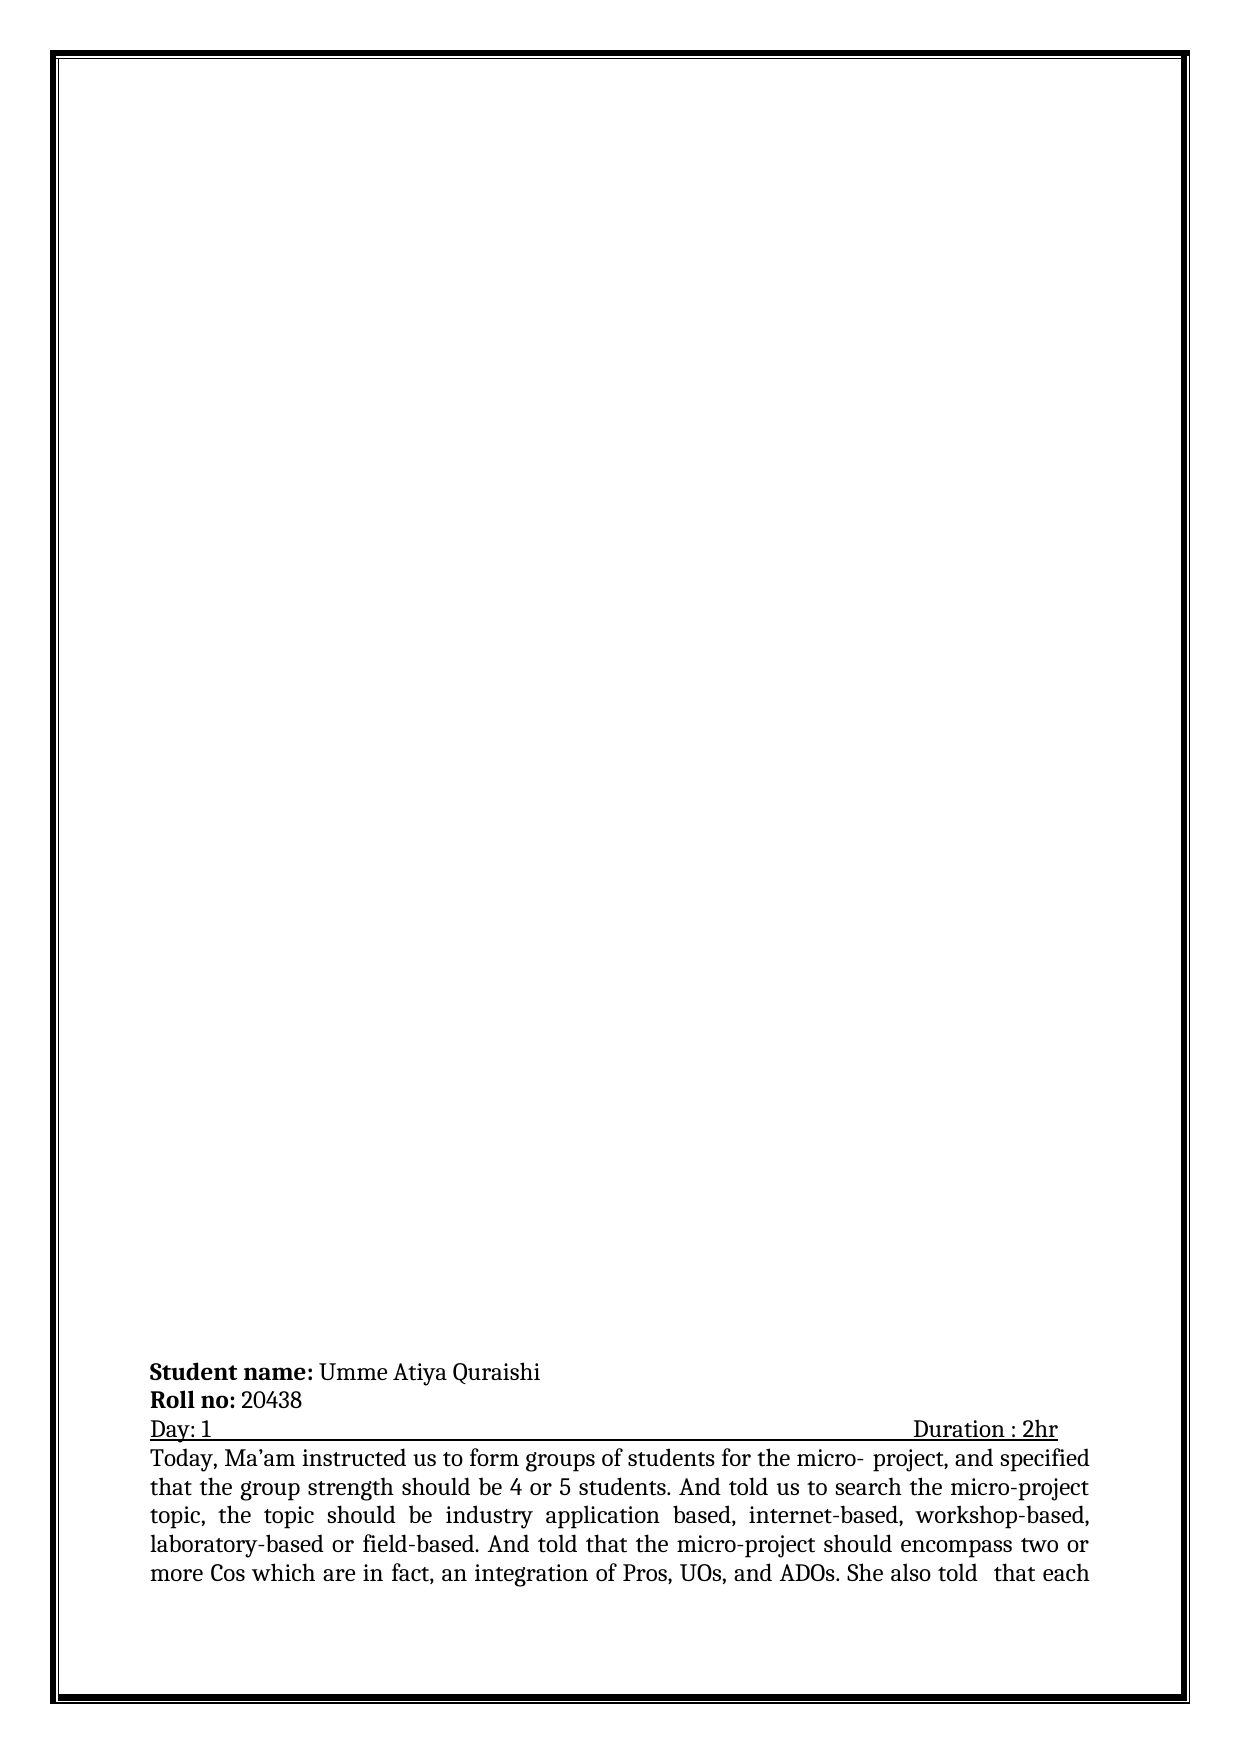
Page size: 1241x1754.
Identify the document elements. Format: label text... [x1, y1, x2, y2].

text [150, 1444, 1090, 1587]
text Student name: Umme Atiya Quraishi [150, 1357, 1090, 1386]
text Roll no: 20438 [150, 1386, 1090, 1415]
text Day: 1 Duration : 2hr [150, 1415, 1090, 1444]
